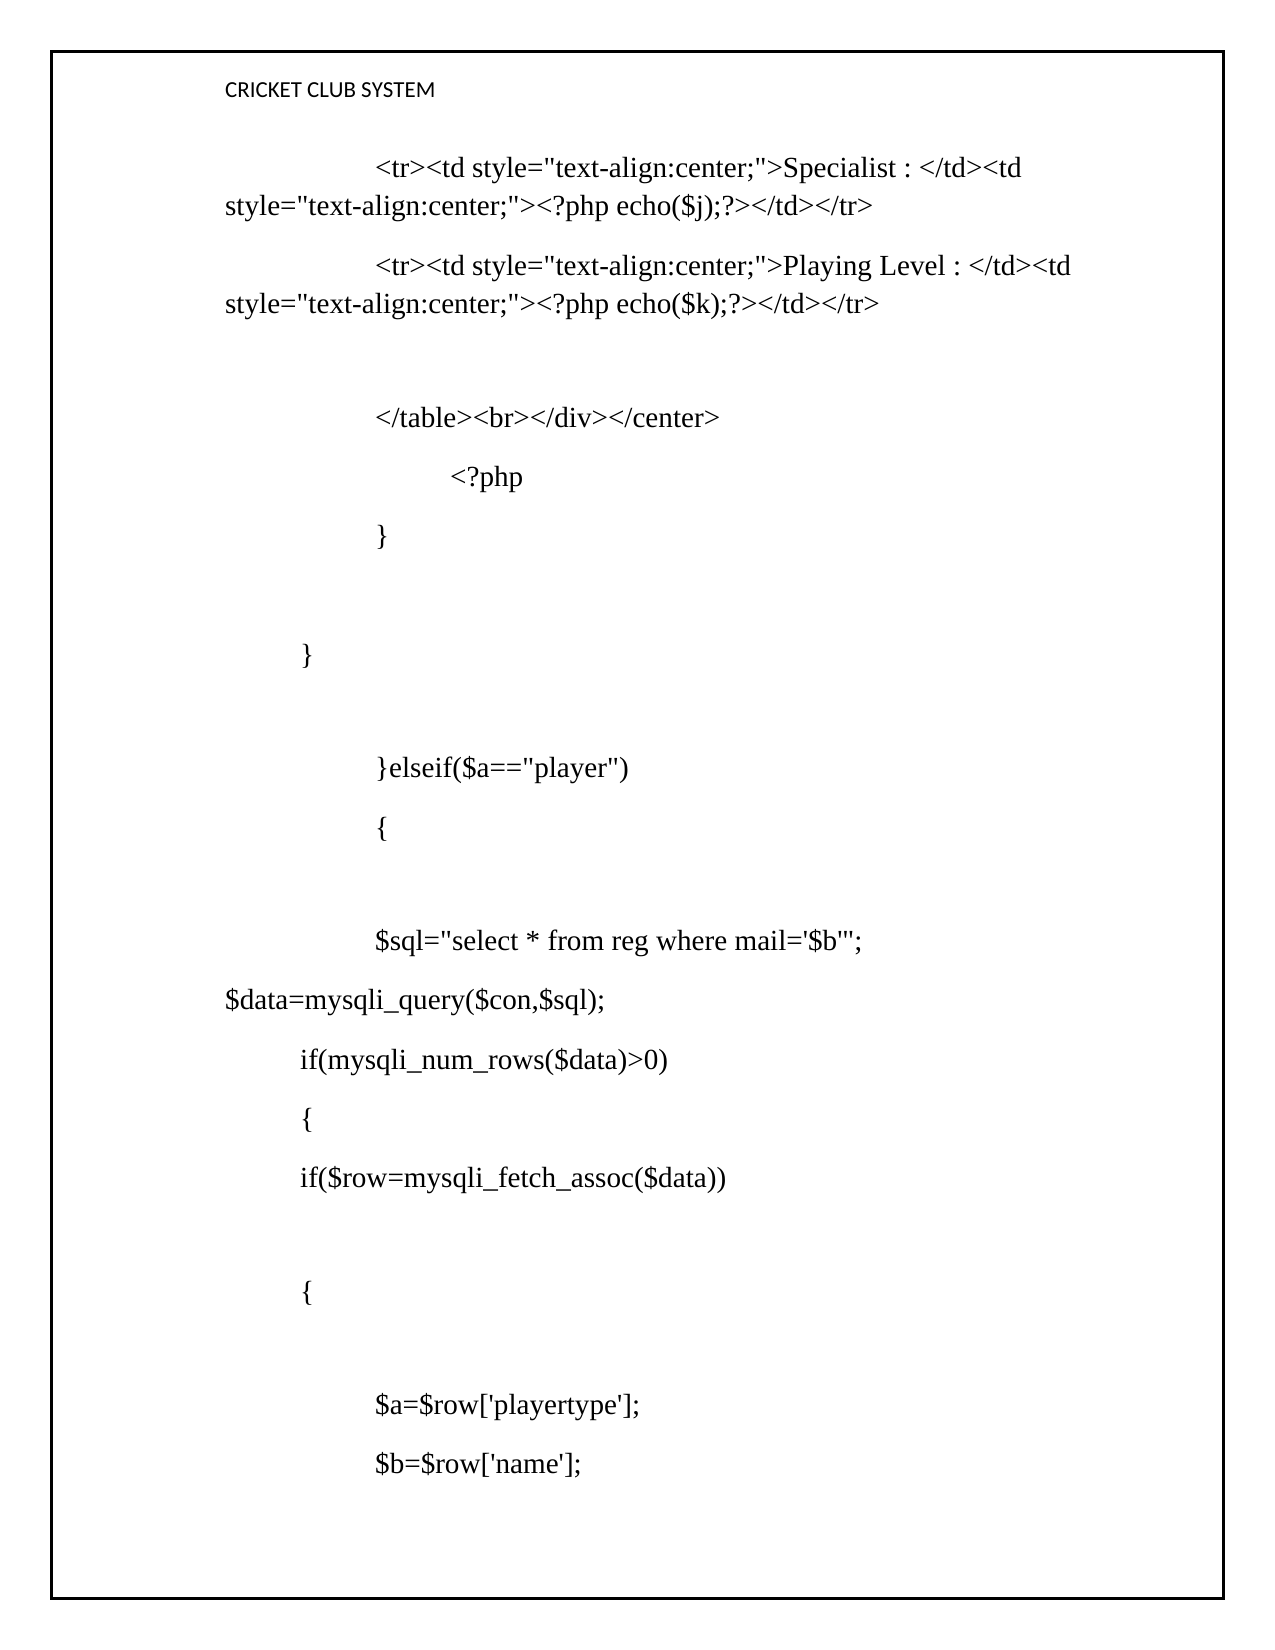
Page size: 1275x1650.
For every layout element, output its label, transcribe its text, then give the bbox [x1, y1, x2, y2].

text if(mysqli_num_rows($data)>0) [225, 1042, 1125, 1075]
text </table><br></div></center> [225, 400, 1125, 433]
text }elseif($a=="player") [225, 750, 1125, 784]
text $sql="select * from reg where mail='$b'"; [225, 923, 1125, 957]
text } [225, 637, 1125, 671]
text $b=$row['name']; [225, 1446, 1125, 1480]
text { [225, 1101, 1125, 1135]
text <?php [225, 459, 1125, 493]
text $a=$row['playertype']; [225, 1387, 1125, 1421]
text { [225, 810, 1125, 843]
text } [225, 518, 1125, 552]
text { [225, 1274, 1125, 1307]
text if($row=mysqli_fetch_assoc($data)) [225, 1161, 1125, 1194]
text <tr><td style="text-align:center;">Playing Level : </td><td style="text-align:center;"><?php echo($k);?></td></tr> [225, 248, 1125, 320]
text <tr><td style="text-align:center;">Specialist : </td><td style="text-align:center;"><?php echo($j);?></td></tr> [225, 150, 1125, 222]
text $data=mysqli_query($con,$sql); [225, 982, 1125, 1016]
